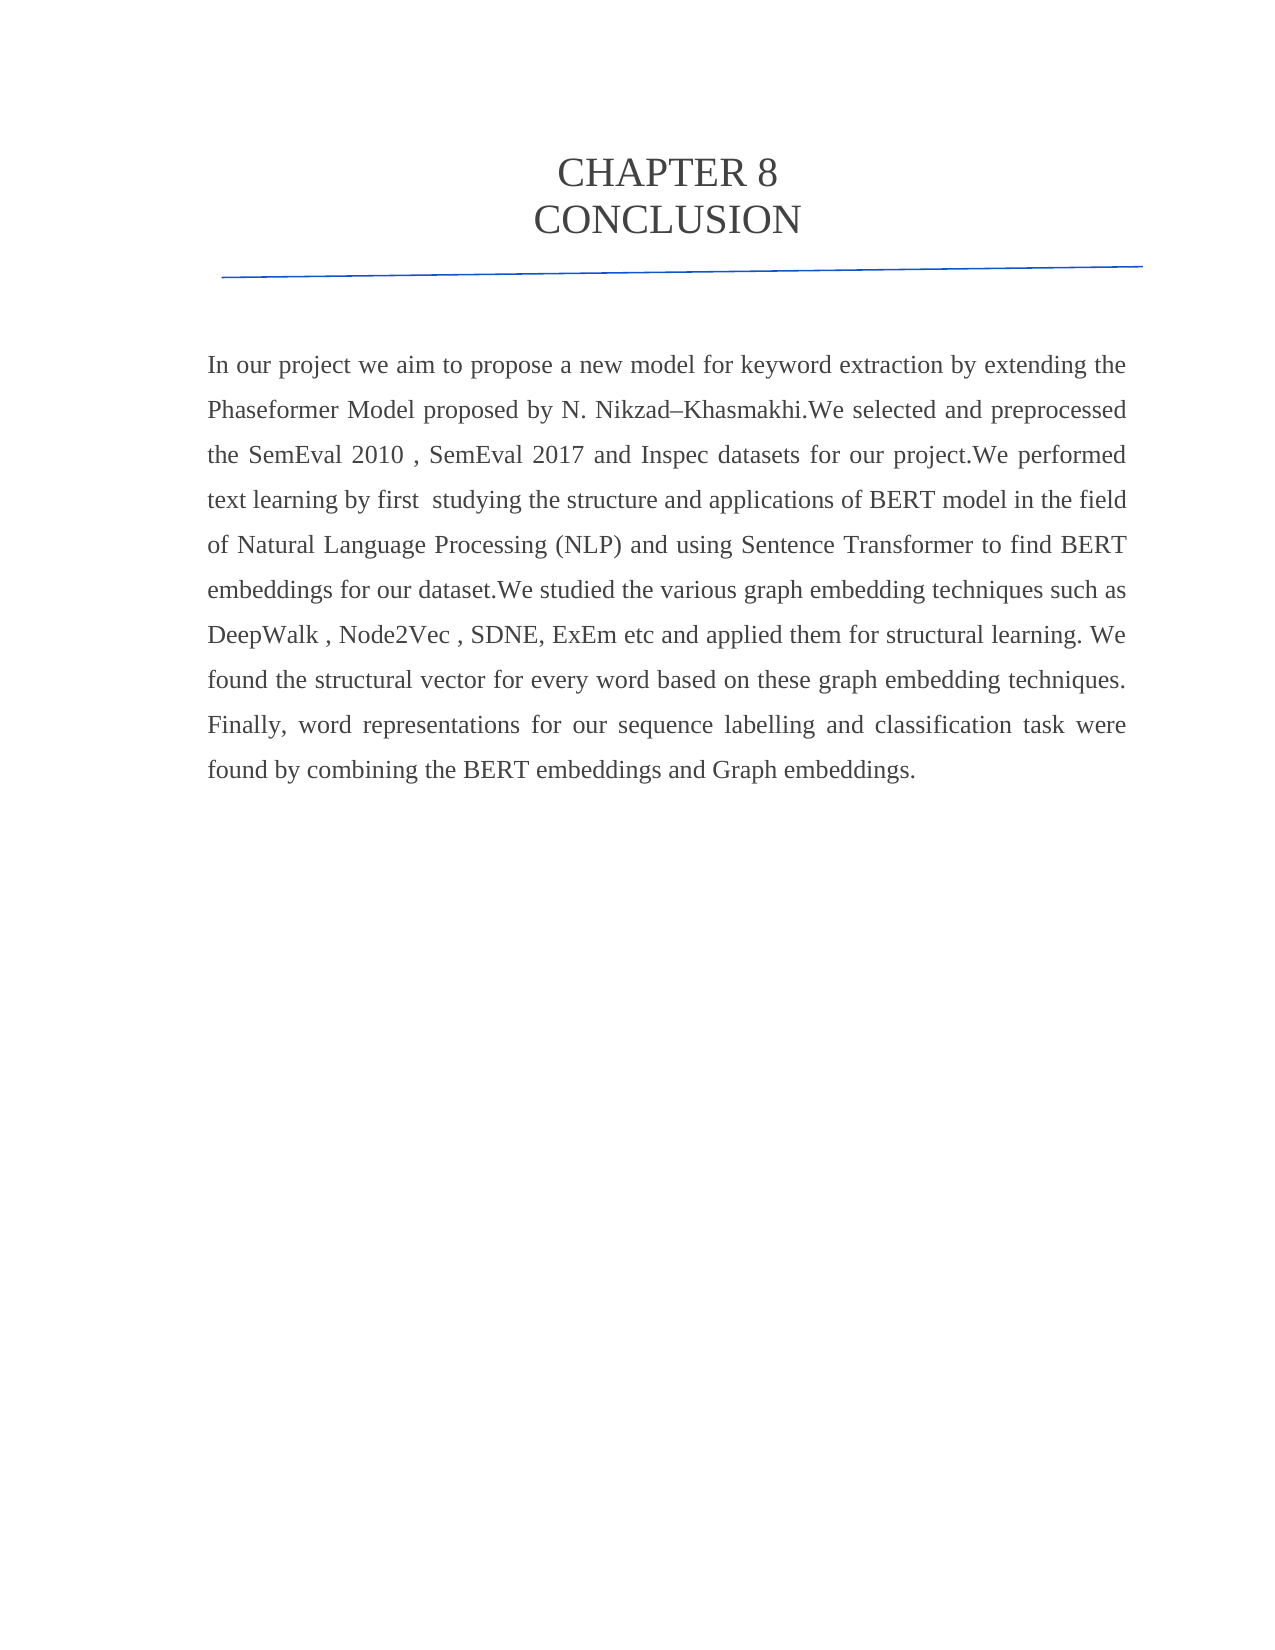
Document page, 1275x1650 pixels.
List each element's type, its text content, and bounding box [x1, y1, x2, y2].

text CONCLUSION [207, 195, 1128, 243]
text CHAPTER 8 [207, 147, 1128, 195]
text In our project we aim to propose a new model for keyword extraction by extending the Phaseformer Model proposed by N. Nikzad–Khasmakhi.We selected and preprocessed the SemEval 2010 , SemEval 2017 and Inspec datasets for our project.We performed text learning by first studying the structure and applications of BERT model in the field of Natural Language Processing (NLP) and using Sentence Transformer to find BERT embeddings for our dataset.We studied the various graph embedding techniques such as DeepWalk , Node2Vec , SDNE, ExEm etc and applied them for structural learning. We found the structural vector for every word based on these graph embedding techniques. Finally, word representations for our sequence labelling and classification task were found by combining the BERT embeddings and Graph embeddings. [207, 349, 1128, 784]
